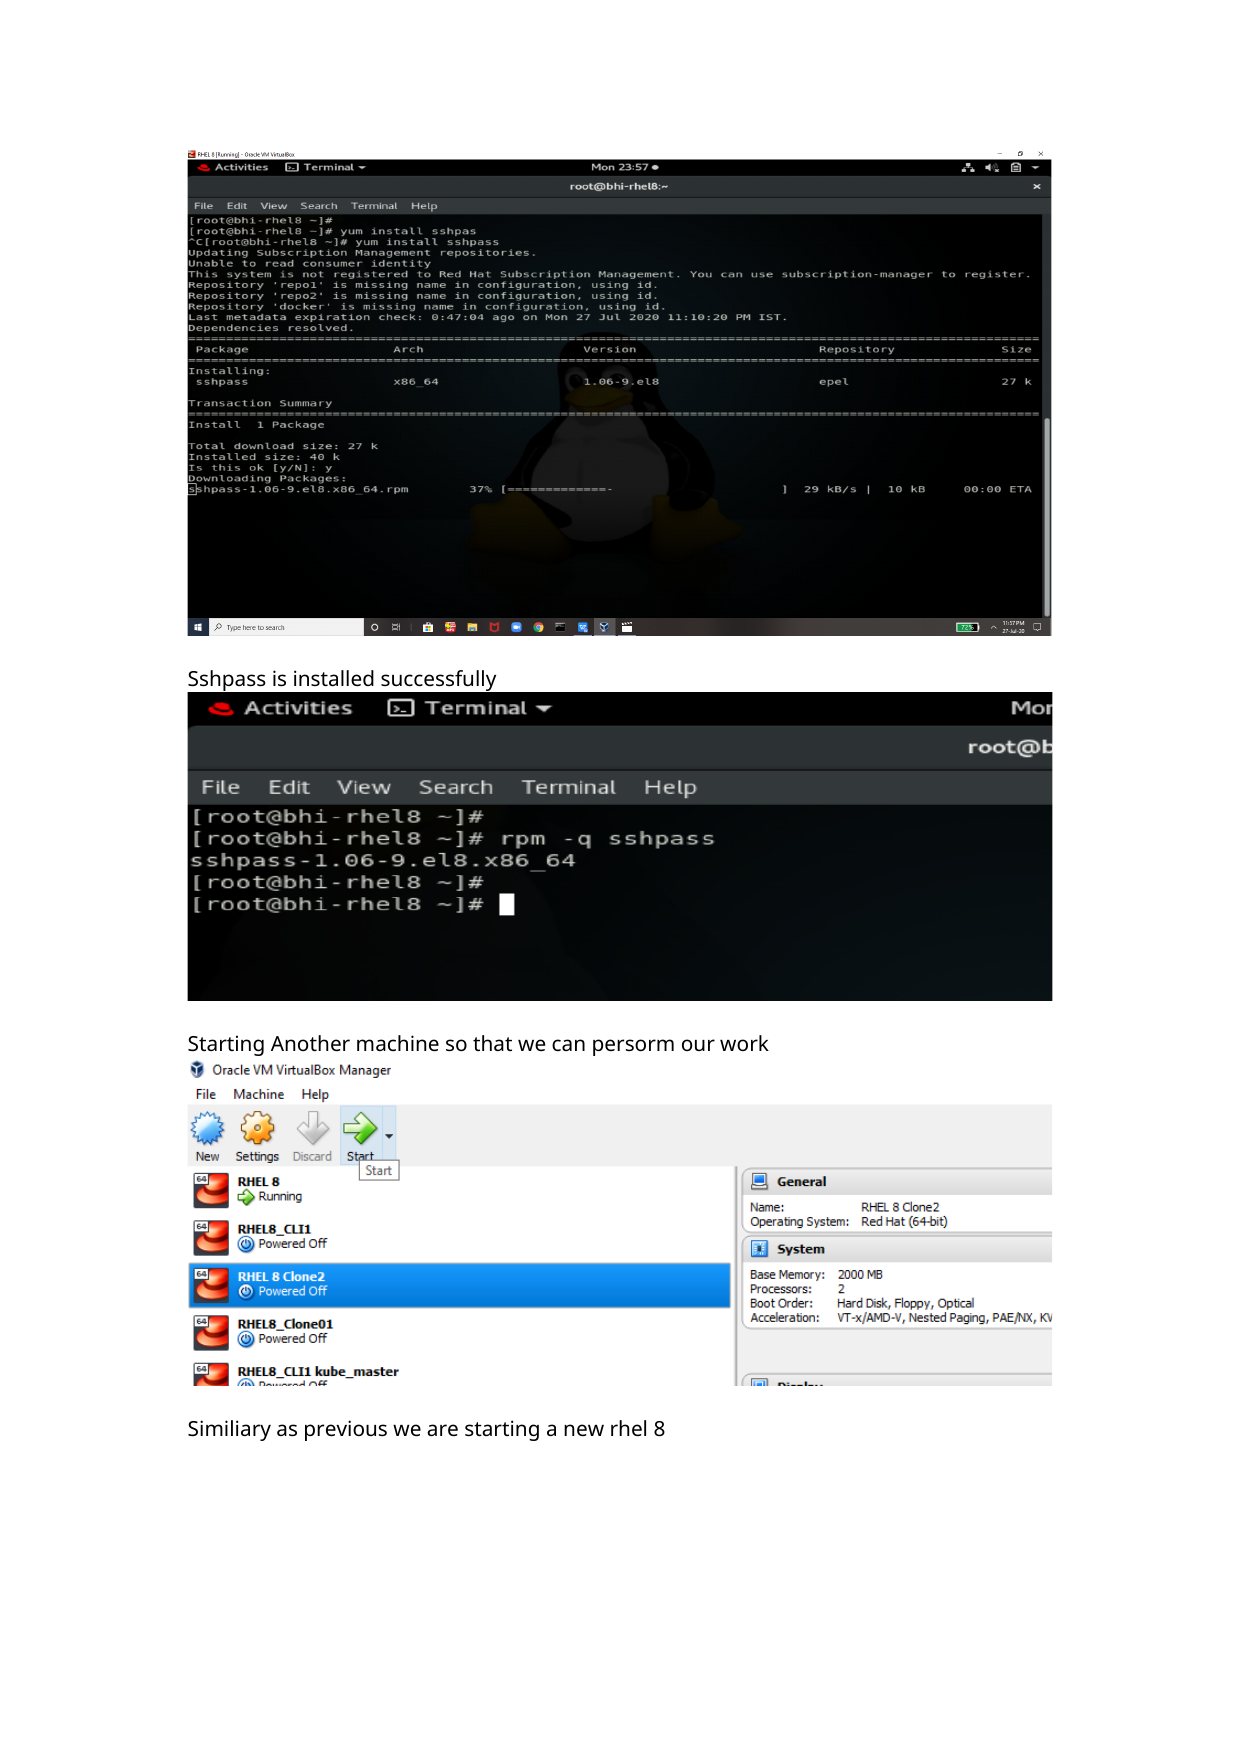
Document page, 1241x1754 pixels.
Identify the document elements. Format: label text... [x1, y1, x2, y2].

text Similiary as previous we are starting a new rhel 8 [187, 1414, 1053, 1443]
text Sshpass is installed successfully [187, 664, 1053, 692]
picture [187, 150, 1052, 636]
picture [187, 1057, 1053, 1386]
text Starting Another machine so that we can persorm our work [187, 1029, 1053, 1057]
picture [187, 692, 1053, 1001]
